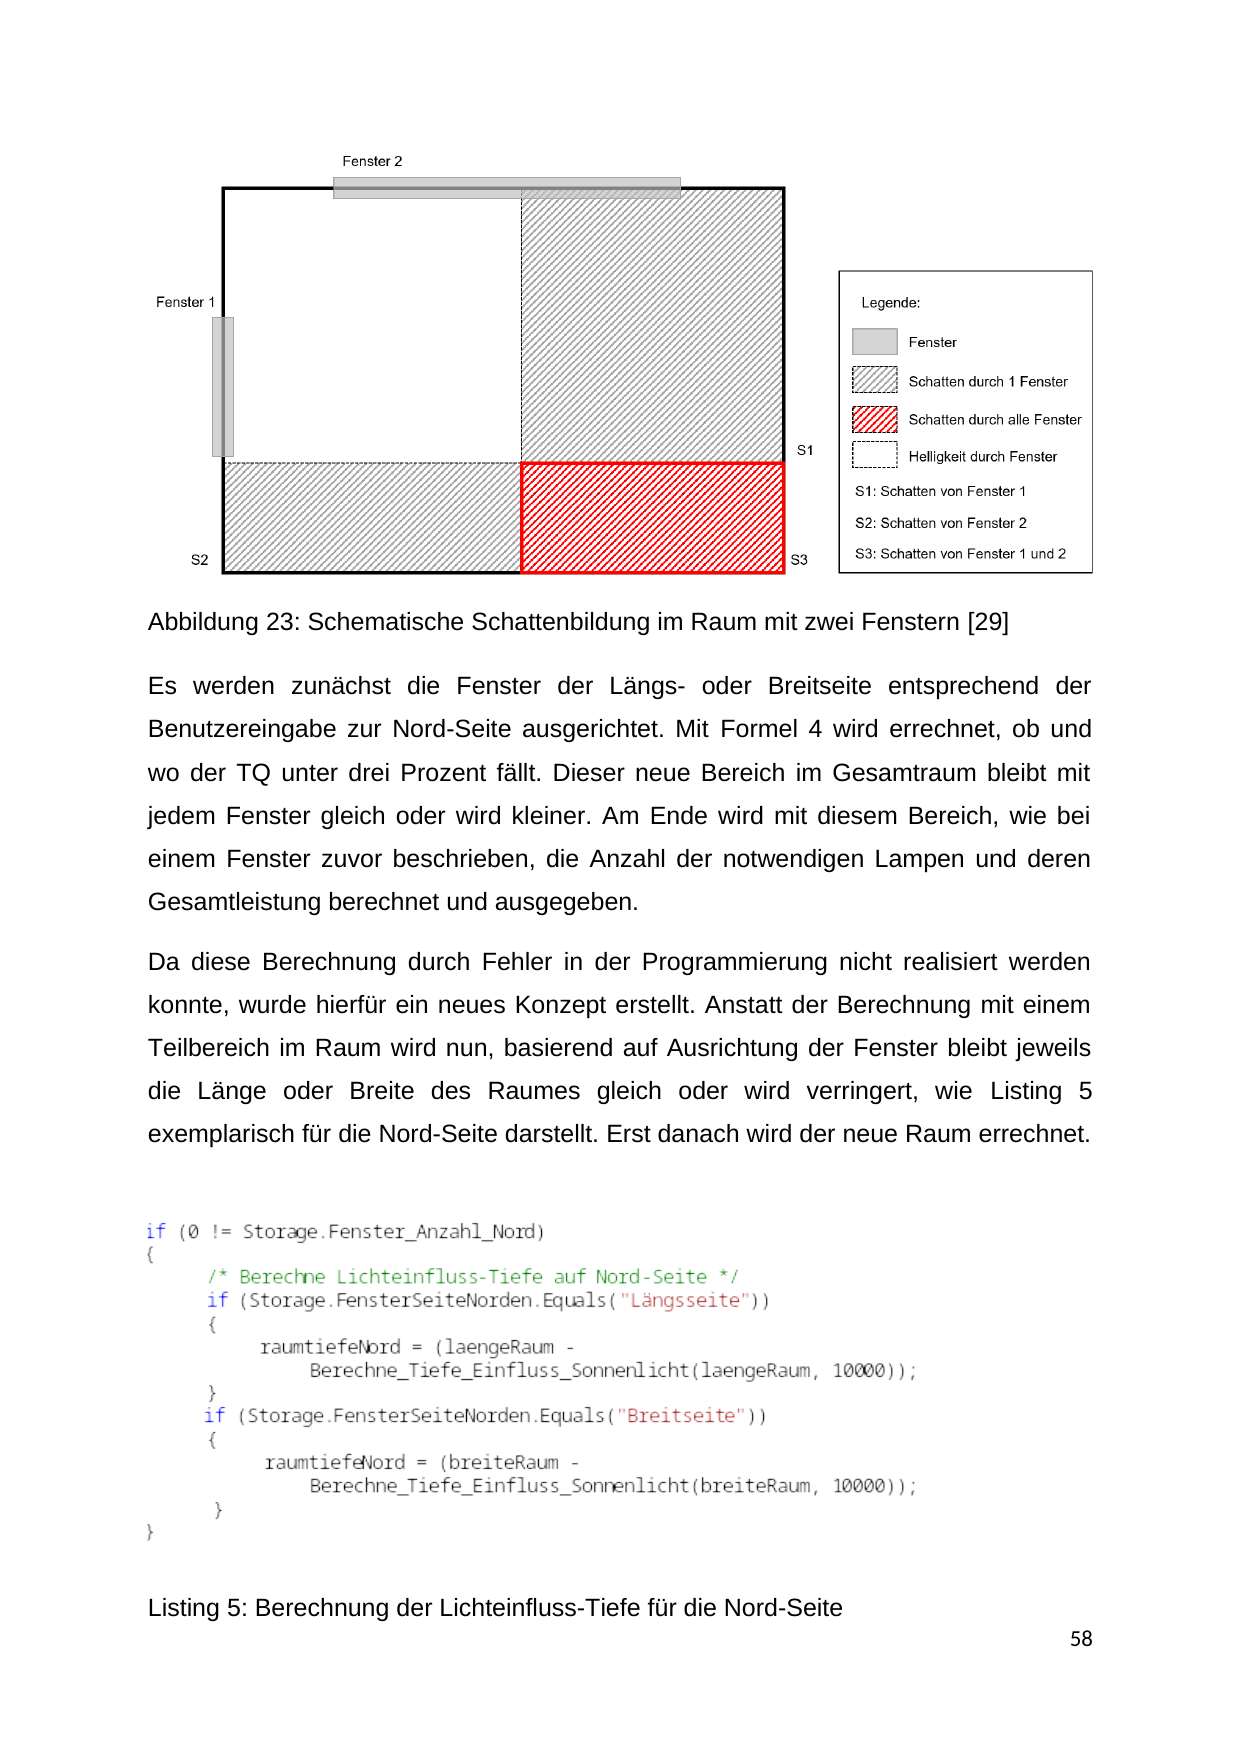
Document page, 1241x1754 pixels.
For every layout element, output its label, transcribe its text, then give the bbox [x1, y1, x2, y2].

text Da diese Berechnung durch Fehler in der Programmierung nicht realisiert werden konnte, wurde hierfür ein neues Konzept erstellt. Anstatt der Berechnung mit einem Teilbereich im Raum wird nun, basierend auf Ausrichtung der Fenster bleibt jeweils die Länge oder Breite des Raumes gleich oder wird verringert, wie Listing 5 exemplarisch für die Nord-Seite darstellt. Erst danach wird der neue Raum errechnet. [148, 947, 1093, 1190]
text Abbildung 23: Schematische Schattenbildung im Raum mit zwei Fenstern [29] [148, 607, 1093, 636]
text Listing 5: Berechnung der Lichteinfluss-Tiefe für die Nord-Seite [148, 1593, 1093, 1622]
picture [147, 147, 1093, 577]
